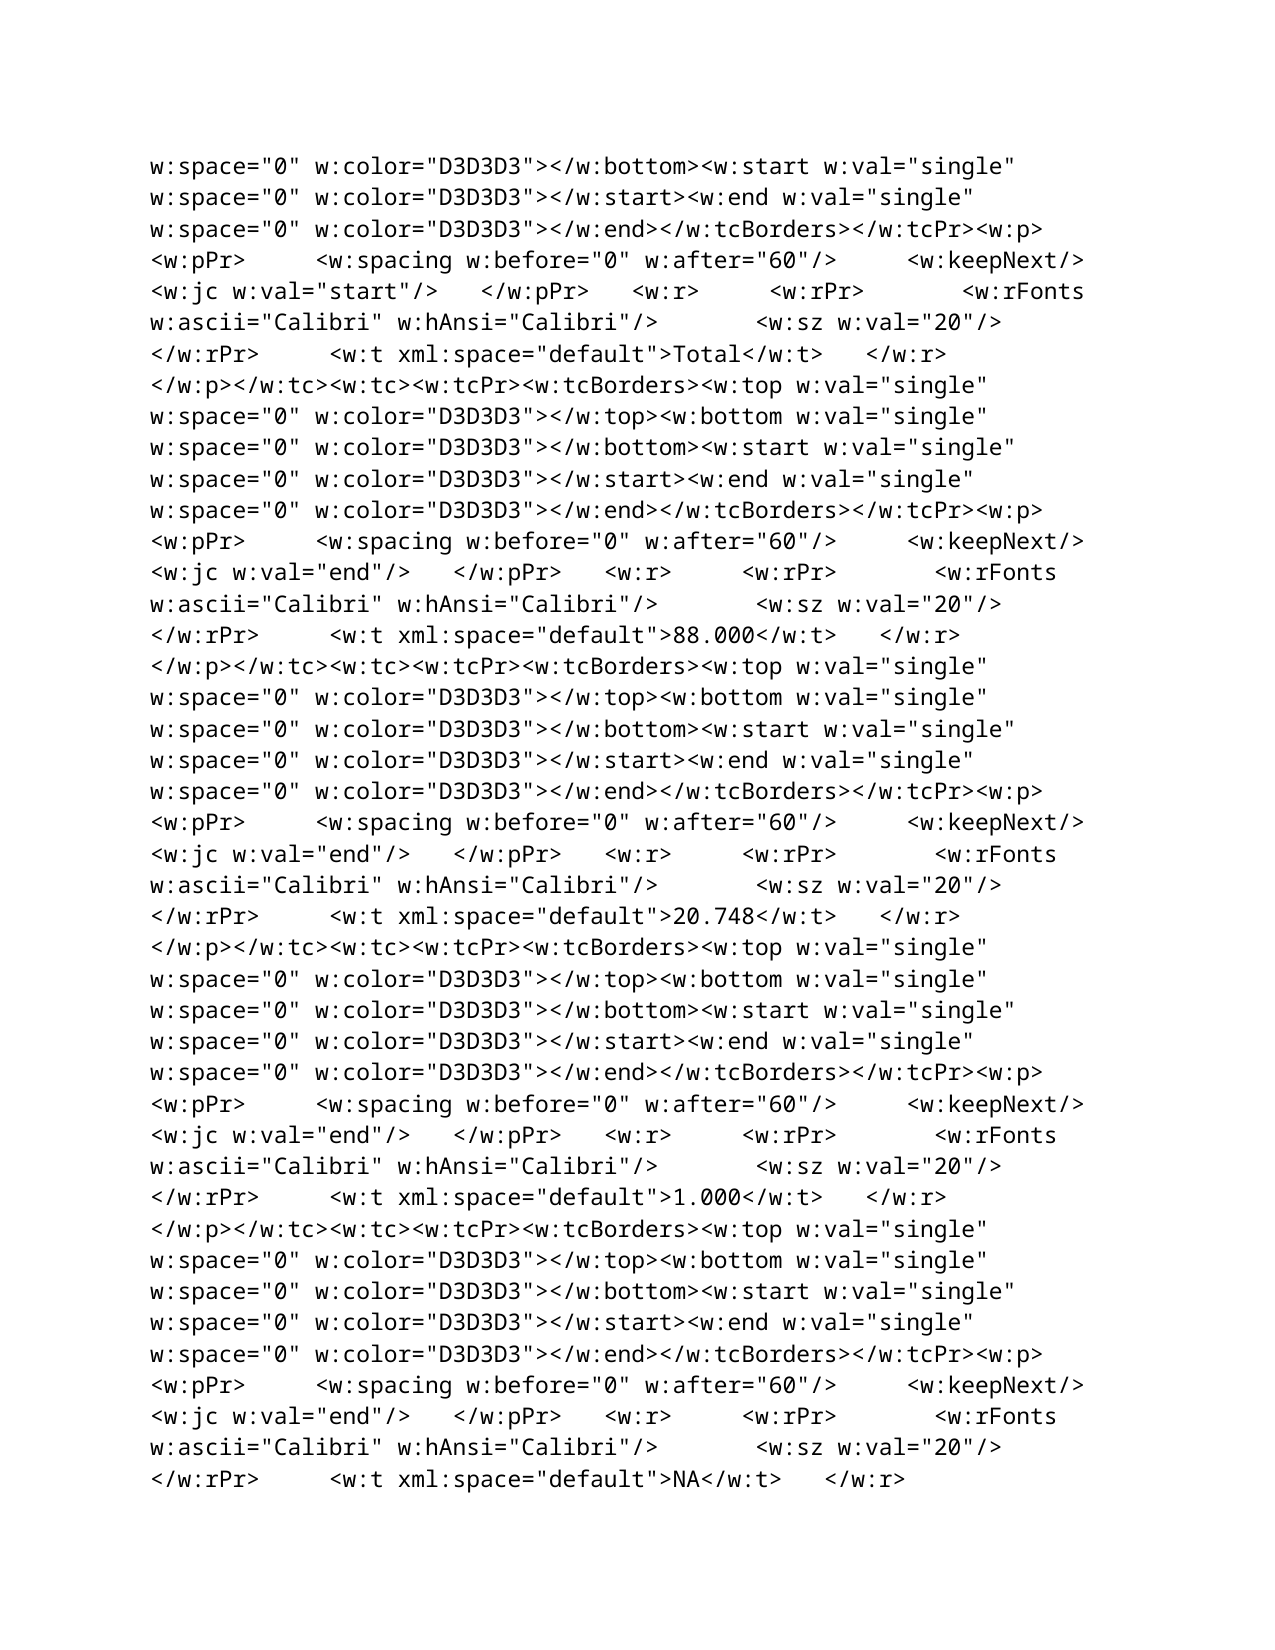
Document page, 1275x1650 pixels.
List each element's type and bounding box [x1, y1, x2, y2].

text [150, 150, 1125, 1494]
